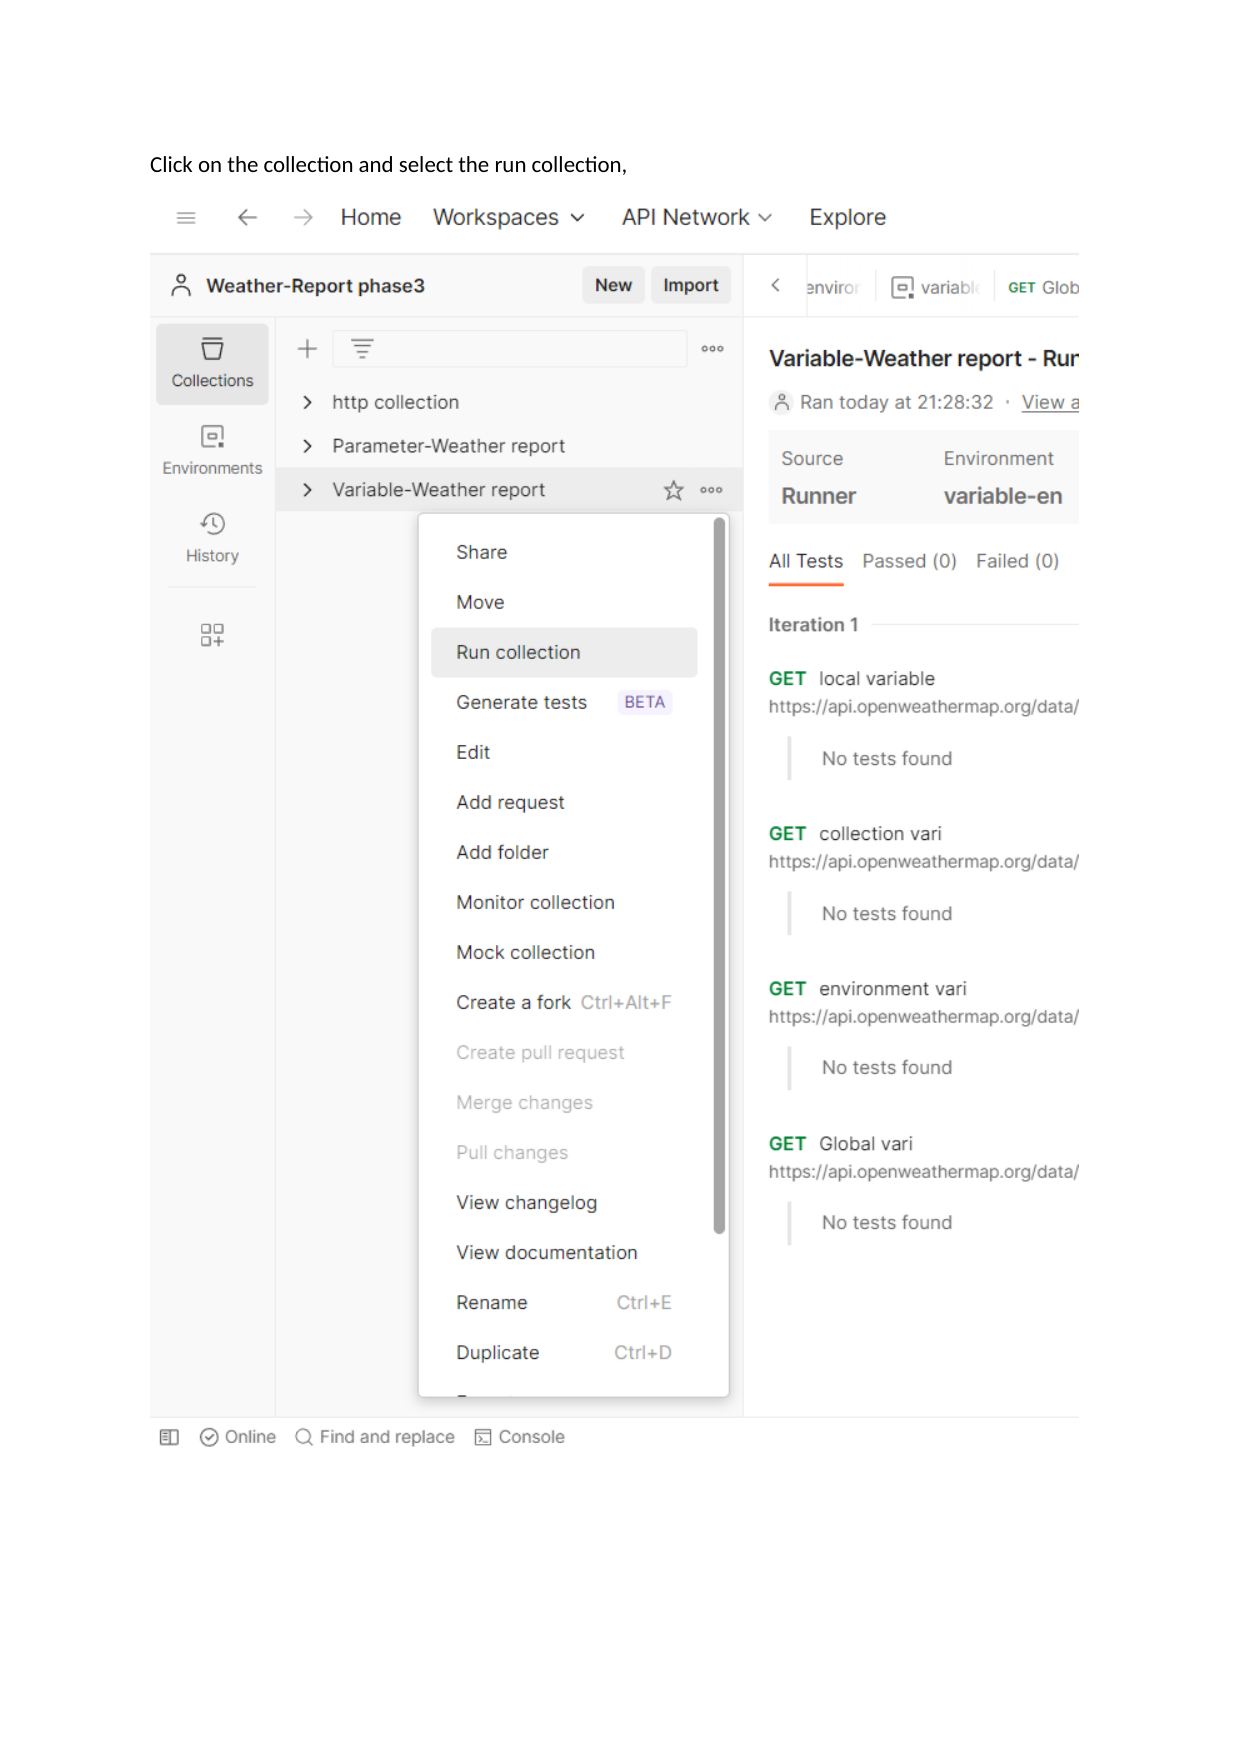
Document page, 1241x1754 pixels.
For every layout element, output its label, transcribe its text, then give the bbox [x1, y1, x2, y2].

picture [150, 180, 1079, 1448]
